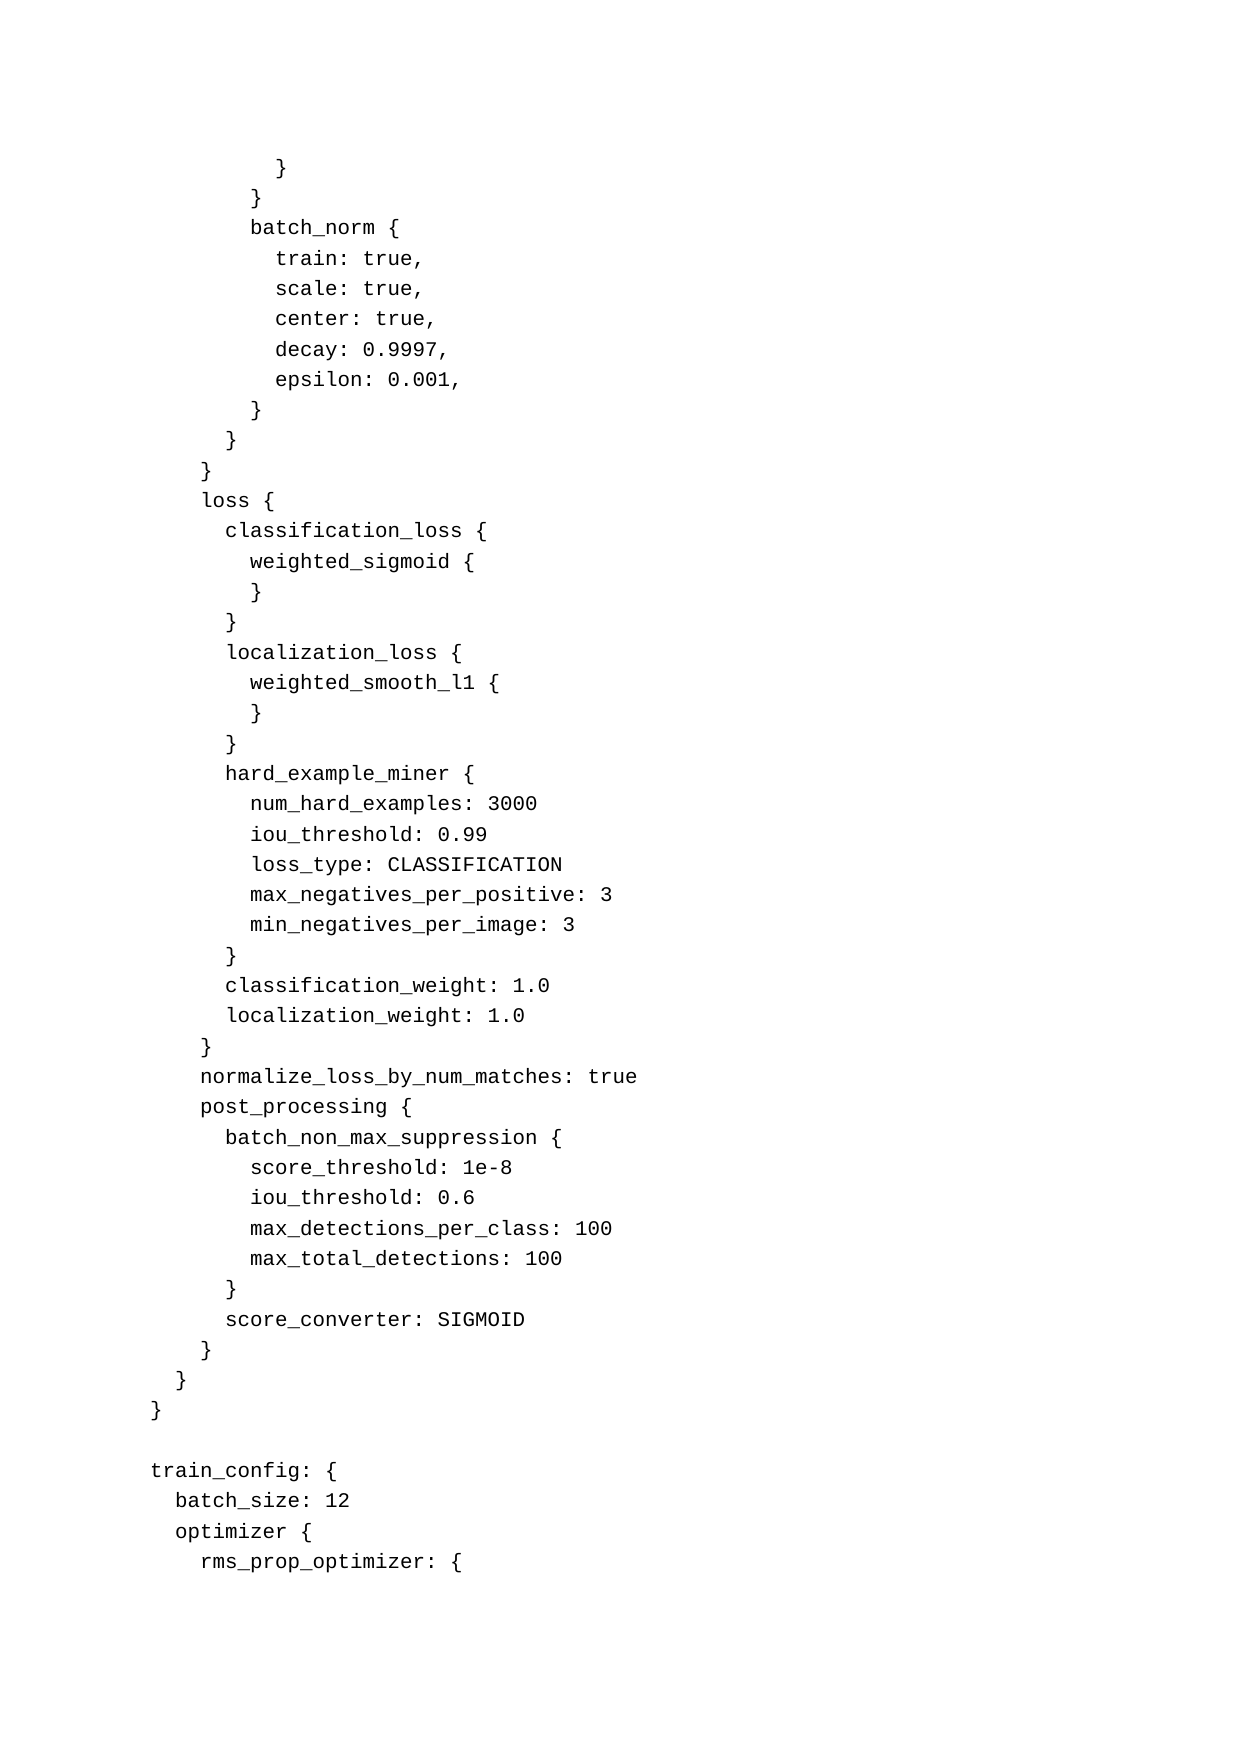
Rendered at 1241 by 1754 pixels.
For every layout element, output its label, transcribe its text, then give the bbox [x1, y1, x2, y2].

text classification_loss { [150, 514, 1090, 544]
text localization_weight: 1.0 [150, 999, 1090, 1029]
text center: true, [150, 302, 1090, 332]
text train_config: { [150, 1453, 1090, 1484]
text } [150, 696, 1090, 726]
text localization_loss { [150, 635, 1090, 665]
text loss_type: CLASSIFICATION [150, 847, 1090, 877]
text } [150, 453, 1090, 483]
text } [150, 605, 1090, 635]
text num_hard_examples: 3000 [150, 787, 1090, 817]
text } [150, 392, 1090, 423]
text max_negatives_per_positive: 3 [150, 877, 1090, 908]
text } [150, 1362, 1090, 1393]
text } [150, 180, 1090, 211]
text max_total_detections: 100 [150, 1241, 1090, 1272]
text weighted_smooth_l1 { [150, 665, 1090, 696]
text weighted_sigmoid { [150, 544, 1090, 574]
text } [150, 150, 1090, 180]
text epsilon: 0.001, [150, 362, 1090, 392]
text iou_threshold: 0.6 [150, 1181, 1090, 1211]
text score_threshold: 1e-8 [150, 1150, 1090, 1181]
text train: true, [150, 241, 1090, 271]
text normalize_loss_by_num_matches: true [150, 1059, 1090, 1090]
text loss { [150, 483, 1090, 514]
text iou_threshold: 0.99 [150, 817, 1090, 847]
text rms_prop_optimizer: { [150, 1544, 1090, 1575]
text min_negatives_per_image: 3 [150, 908, 1090, 938]
text decay: 0.9997, [150, 332, 1090, 362]
text hard_example_miner { [150, 756, 1090, 787]
text score_converter: SIGMOID [150, 1302, 1090, 1332]
text } [150, 1332, 1090, 1362]
text } [150, 574, 1090, 605]
text } [150, 726, 1090, 756]
text optimizer { [150, 1514, 1090, 1544]
text scale: true, [150, 271, 1090, 302]
text classification_weight: 1.0 [150, 968, 1090, 999]
text batch_non_max_suppression { [150, 1120, 1090, 1150]
text batch_size: 12 [150, 1484, 1090, 1514]
text max_detections_per_class: 100 [150, 1211, 1090, 1241]
text } [150, 1272, 1090, 1302]
text } [150, 423, 1090, 453]
text post_processing { [150, 1090, 1090, 1120]
text } [150, 1029, 1090, 1059]
text } [150, 938, 1090, 968]
text batch_norm { [150, 211, 1090, 241]
text } [150, 1393, 1090, 1423]
